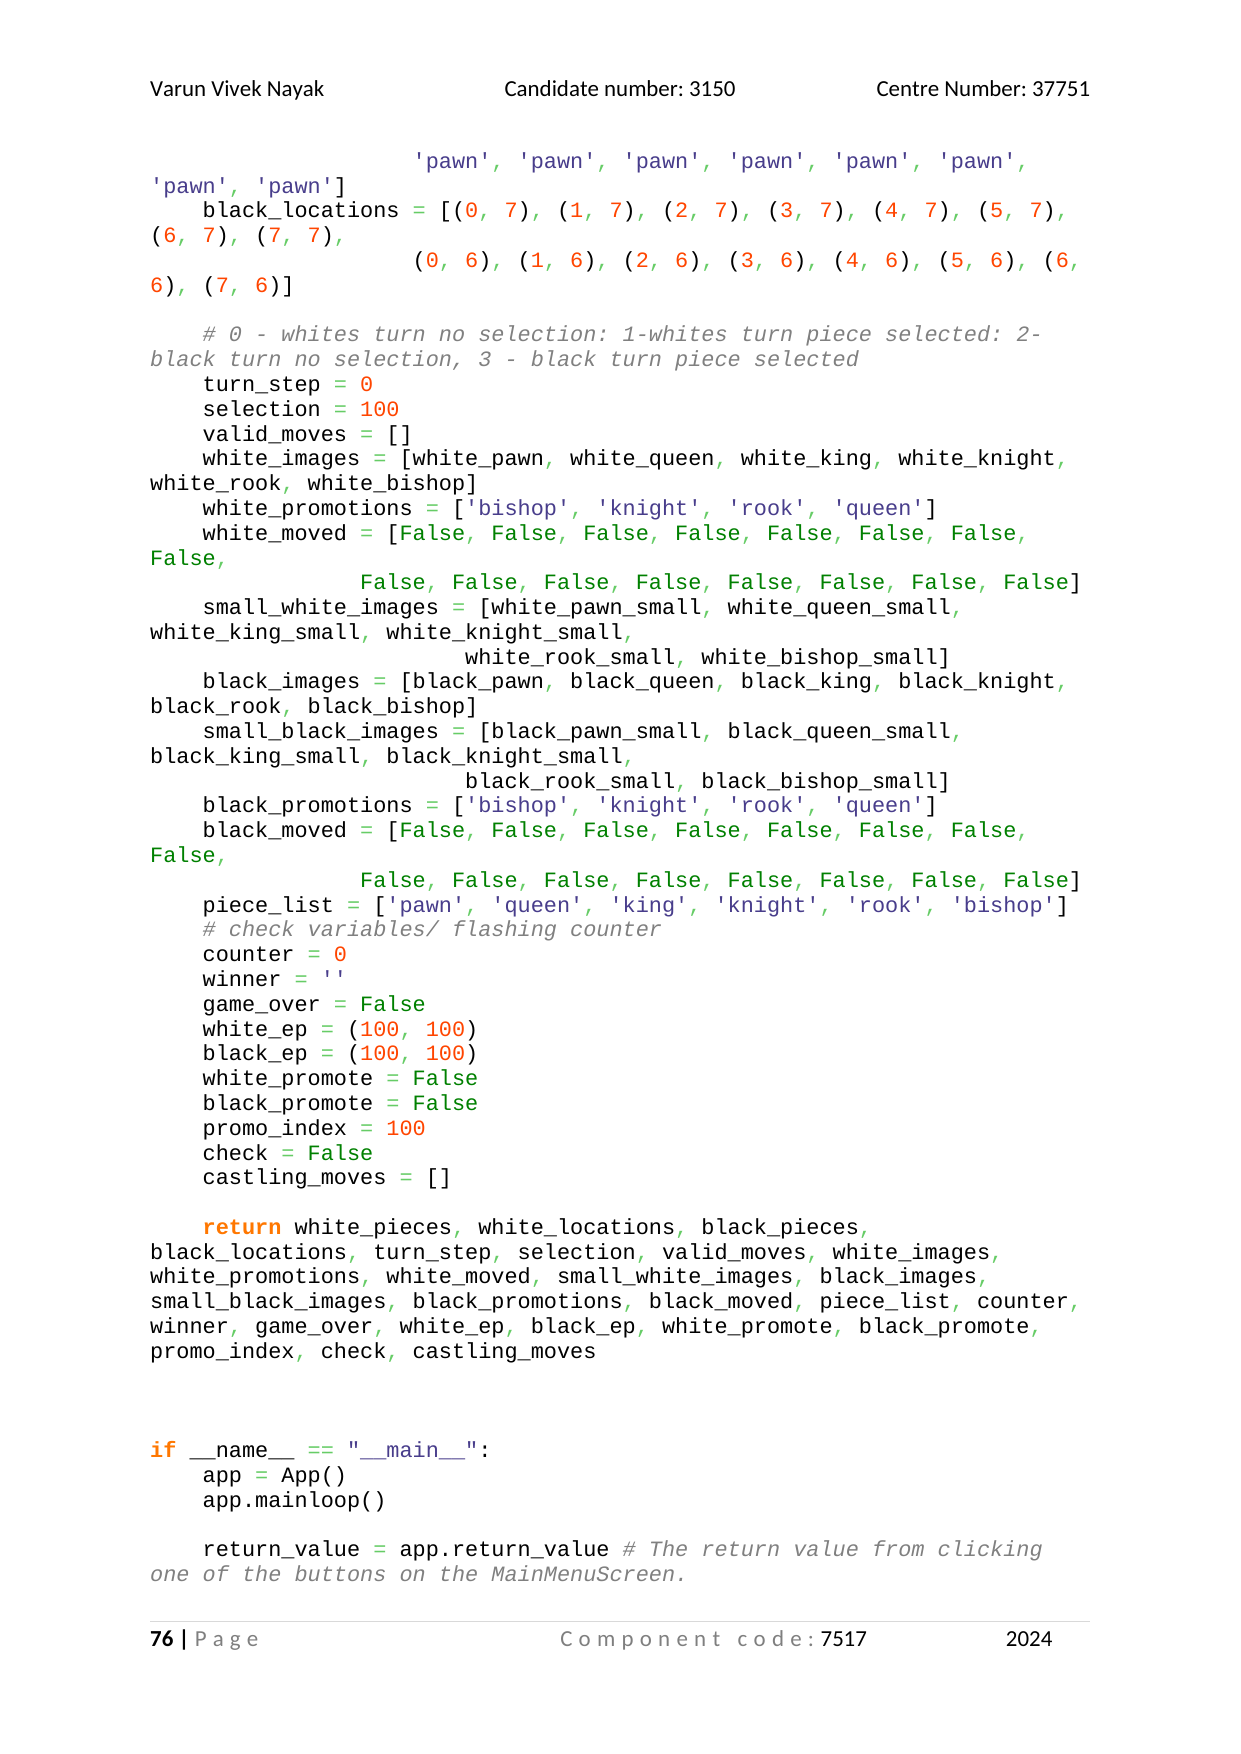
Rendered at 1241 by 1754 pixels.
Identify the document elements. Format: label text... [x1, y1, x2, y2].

text turn_step = 0 [150, 373, 1090, 398]
text False, False, False, False, False, False, False, False] [150, 571, 1090, 596]
text counter = 0 [150, 943, 1090, 968]
text white_ep = (100, 100) [150, 1018, 1090, 1042]
text white_promote = False [150, 1067, 1090, 1092]
text return white_pieces, white_locations, black_pieces, black_locations, turn_step, selection, valid_moves, white_images, white_promotions, white_moved, small_white_images, black_images, small_black_images, black_promotions, black_moved, piece_list, counter, winner, game_over, white_ep, black_ep, white_promote, black_promote, promo_index, check, castling_moves [150, 1216, 1090, 1365]
text small_white_images = [white_pawn_small, white_queen_small, white_king_small, white_knight_small, [150, 596, 1090, 646]
text return_value = app.return_value # The return value from clicking one of the buttons on the MainMenuScreen. [150, 1538, 1090, 1588]
text winner = '' [150, 968, 1090, 993]
text False, False, False, False, False, False, False, False] [150, 869, 1090, 894]
text app.mainloop() [150, 1489, 1090, 1513]
text white_rook_small, white_bishop_small] [150, 646, 1090, 671]
text promo_index = 100 [150, 1117, 1090, 1142]
text black_moved = [False, False, False, False, False, False, False, False, [150, 819, 1090, 869]
text black_promotions = ['bishop', 'knight', 'rook', 'queen'] [150, 794, 1090, 819]
text castling_moves = [] [150, 1166, 1090, 1191]
text # 0 - whites turn no selection: 1-whites turn piece selected: 2- black turn no selection, 3 - black turn piece selected [150, 323, 1090, 373]
text piece_list = ['pawn', 'queen', 'king', 'knight', 'rook', 'bishop'] [150, 894, 1090, 918]
text check = False [150, 1142, 1090, 1166]
text (0, 6), (1, 6), (2, 6), (3, 6), (4, 6), (5, 6), (6, 6), (7, 6)] [150, 249, 1090, 299]
text # check variables/ flashing counter [150, 918, 1090, 943]
text black_ep = (100, 100) [150, 1042, 1090, 1067]
text selection = 100 [150, 398, 1090, 423]
text white_promotions = ['bishop', 'knight', 'rook', 'queen'] [150, 497, 1090, 522]
text white_images = [white_pawn, white_queen, white_king, white_knight, white_rook, white_bishop] [150, 447, 1090, 497]
text game_over = False [150, 993, 1090, 1018]
text if __name__ == "__main__": [150, 1439, 1090, 1464]
text valid_moves = [] [150, 423, 1090, 447]
text small_black_images = [black_pawn_small, black_queen_small, black_king_small, black_knight_small, [150, 720, 1090, 770]
text white_moved = [False, False, False, False, False, False, False, False, [150, 522, 1090, 571]
text app = App() [150, 1464, 1090, 1489]
text black_promote = False [150, 1092, 1090, 1117]
text 'pawn', 'pawn', 'pawn', 'pawn', 'pawn', 'pawn', 'pawn', 'pawn'] [150, 150, 1090, 199]
text black_rook_small, black_bishop_small] [150, 770, 1090, 794]
text black_images = [black_pawn, black_queen, black_king, black_knight, black_rook, black_bishop] [150, 671, 1090, 720]
text black_locations = [(0, 7), (1, 7), (2, 7), (3, 7), (4, 7), (5, 7), (6, 7), (7, 7), [150, 199, 1090, 249]
